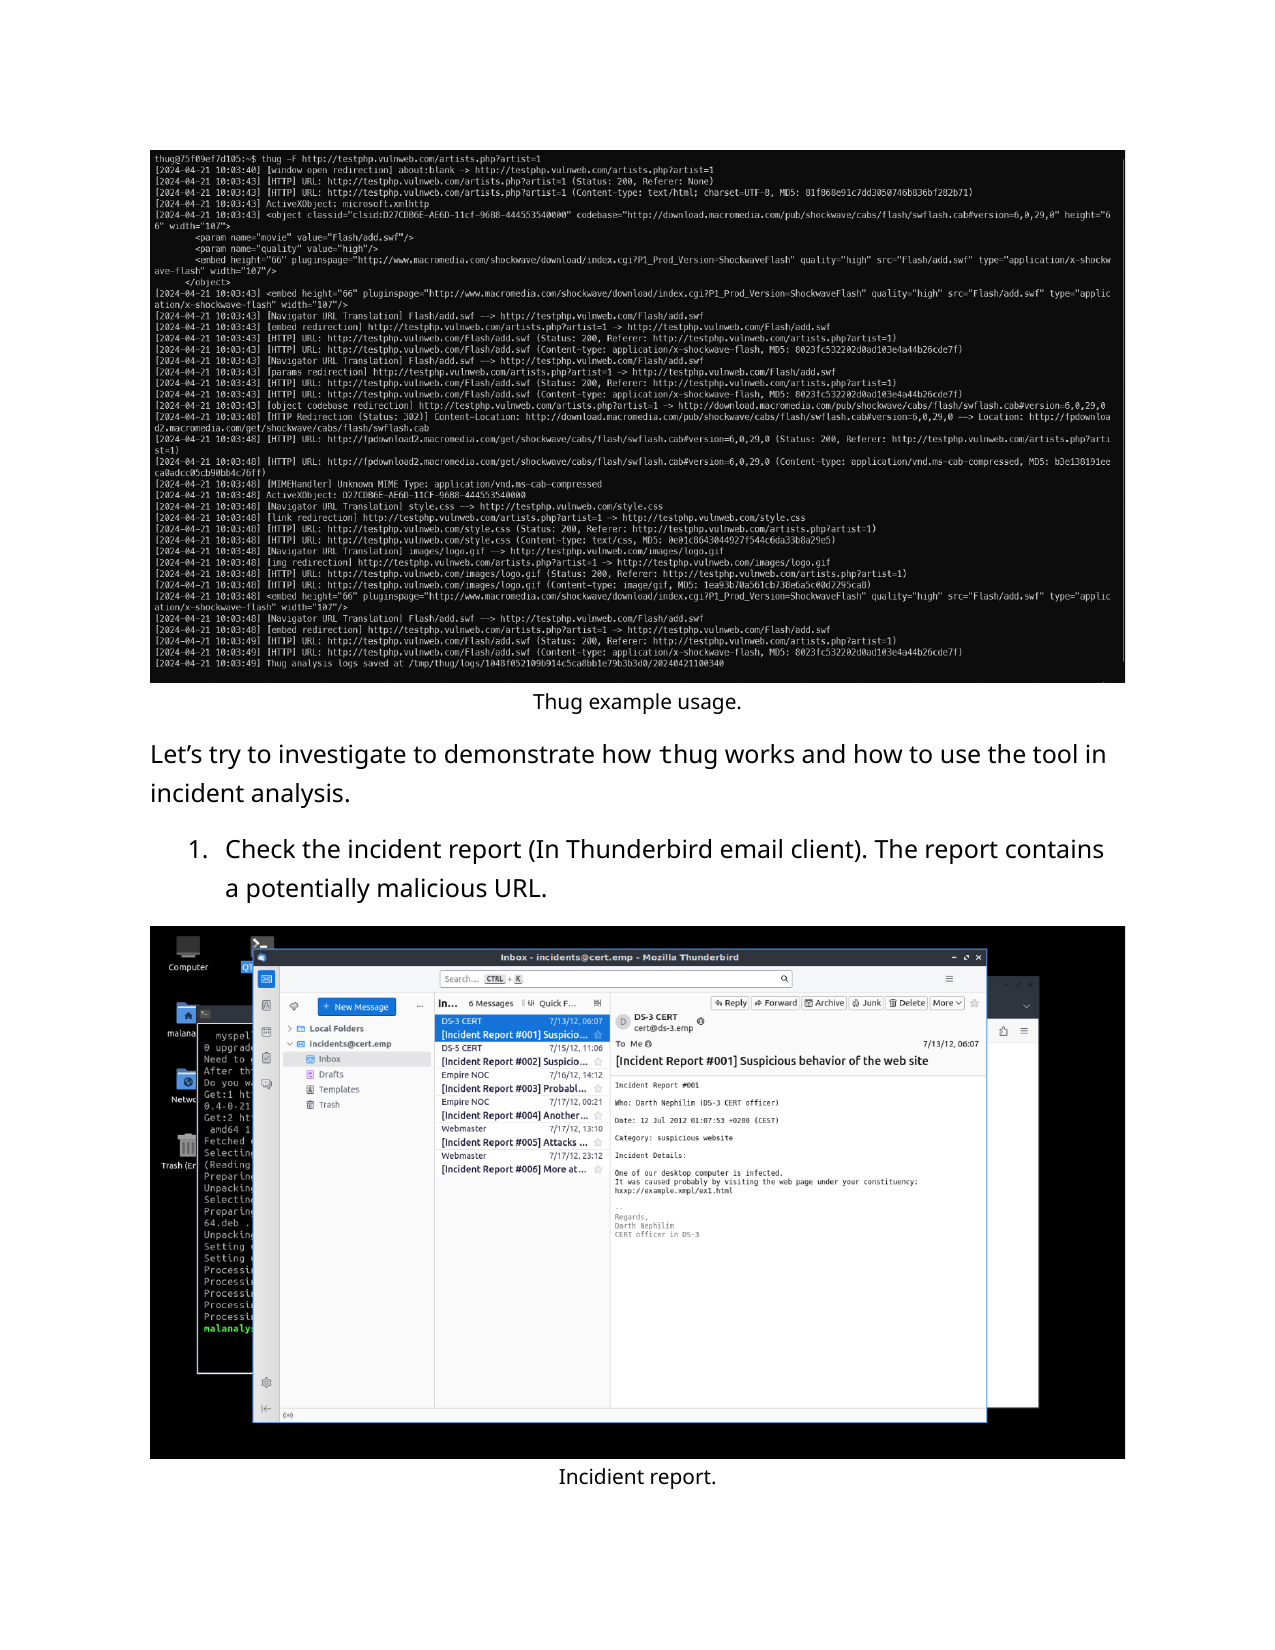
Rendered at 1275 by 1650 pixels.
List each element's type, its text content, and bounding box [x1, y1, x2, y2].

picture [150, 150, 1125, 683]
picture [150, 926, 1125, 1459]
text Let’s try to investigate to demonstrate how thug works and how to use the tool in incident analysis. [150, 736, 1125, 809]
list Check the incident report (In Thunderbird email client). The report contains a potentially malicious URL. [187, 831, 1125, 905]
text Thug example usage. [150, 683, 1125, 715]
text Incidient report. [150, 1459, 1125, 1491]
